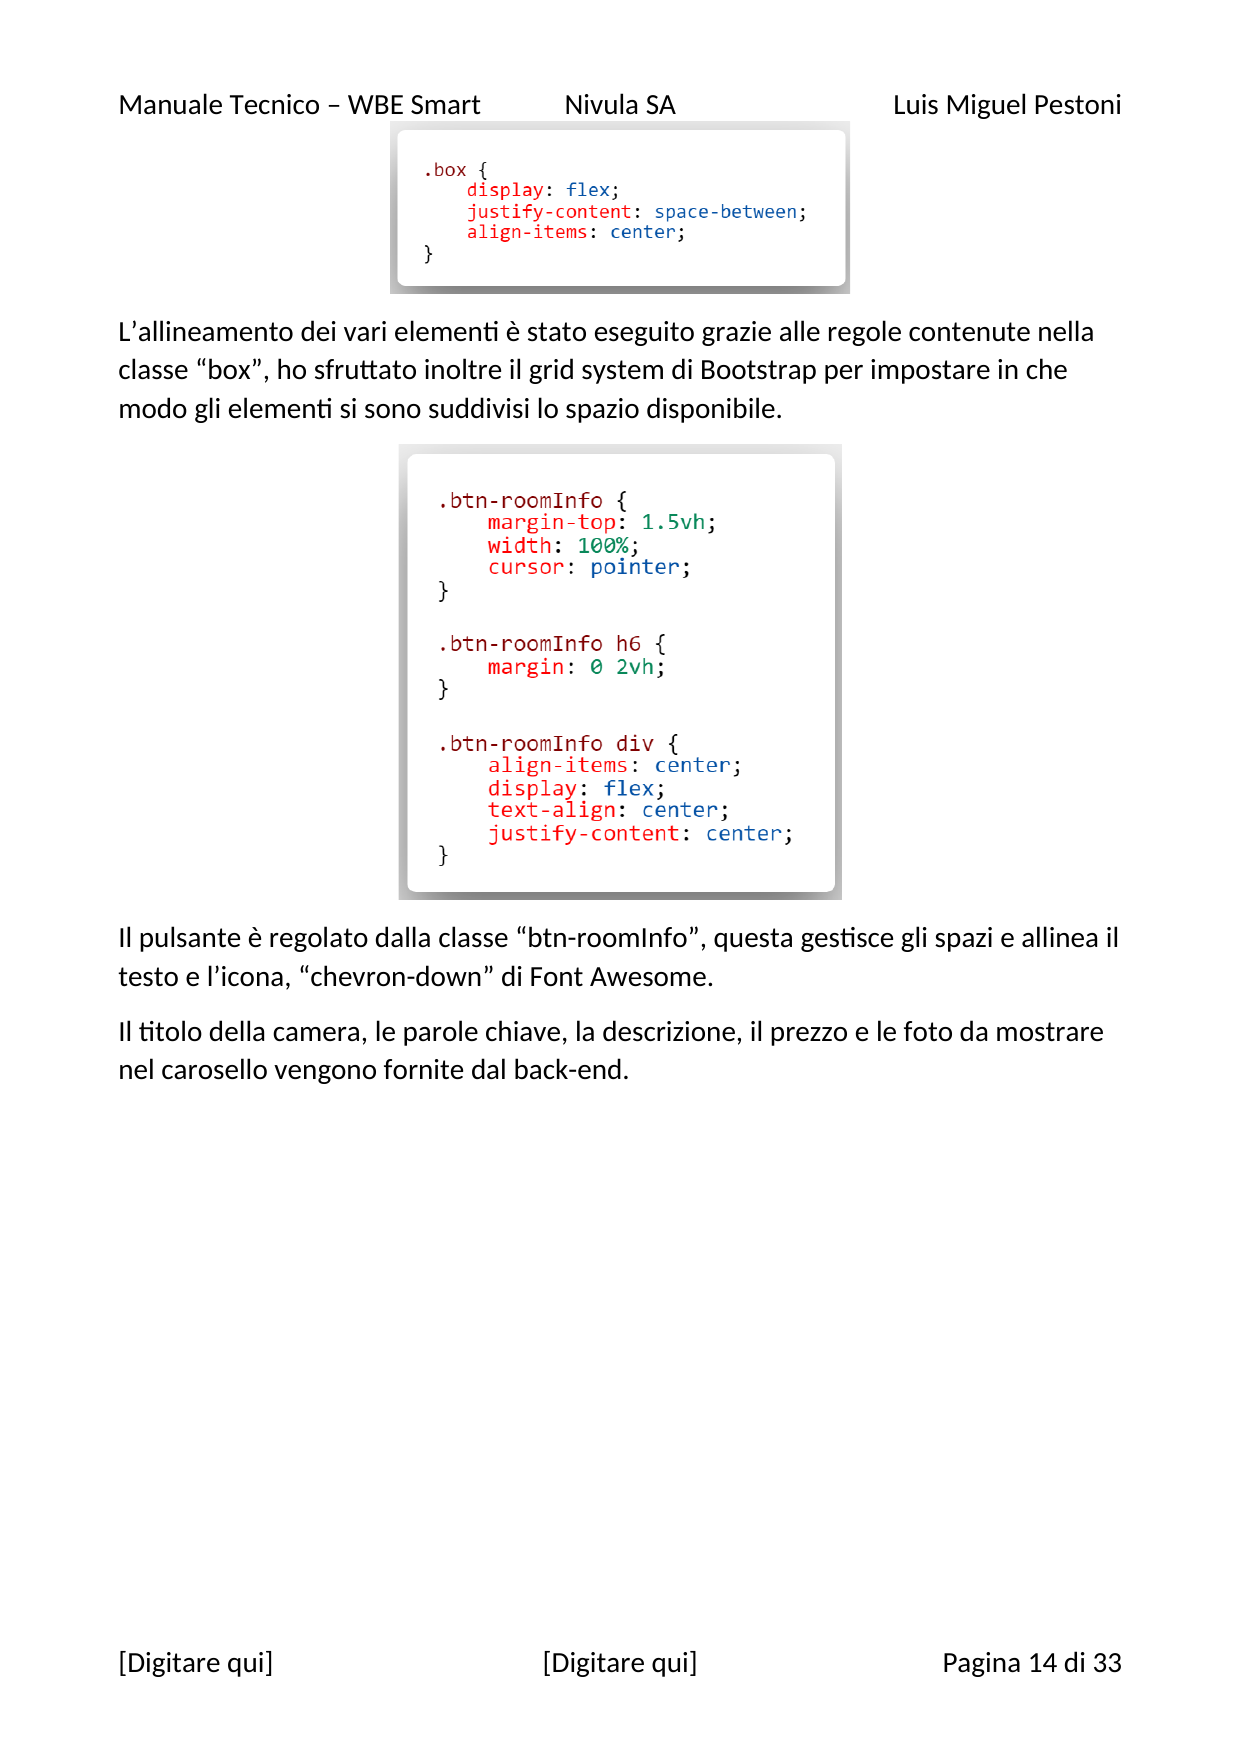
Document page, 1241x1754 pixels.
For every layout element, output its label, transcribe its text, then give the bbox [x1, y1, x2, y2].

picture [390, 121, 851, 294]
text Il titolo della camera, le parole chiave, la descrizione, il prezzo e le foto da mostrare nel carosello vengono fornite dal back-end. [118, 1013, 1122, 1087]
picture [398, 444, 842, 900]
text L’allineamento dei vari elementi è stato eseguito grazie alle regole contenute nella classe “box”, ho sfruttato inoltre il grid system di Bootstrap per impostare in che modo gli elementi si sono suddivisi lo spazio disponibile. [118, 313, 1122, 425]
text Il pulsante è regolato dalla classe “btn-roomInfo”, questa gestisce gli spazi e allinea il testo e l’icona, “chevron-down” di Font Awesome. [118, 919, 1122, 993]
